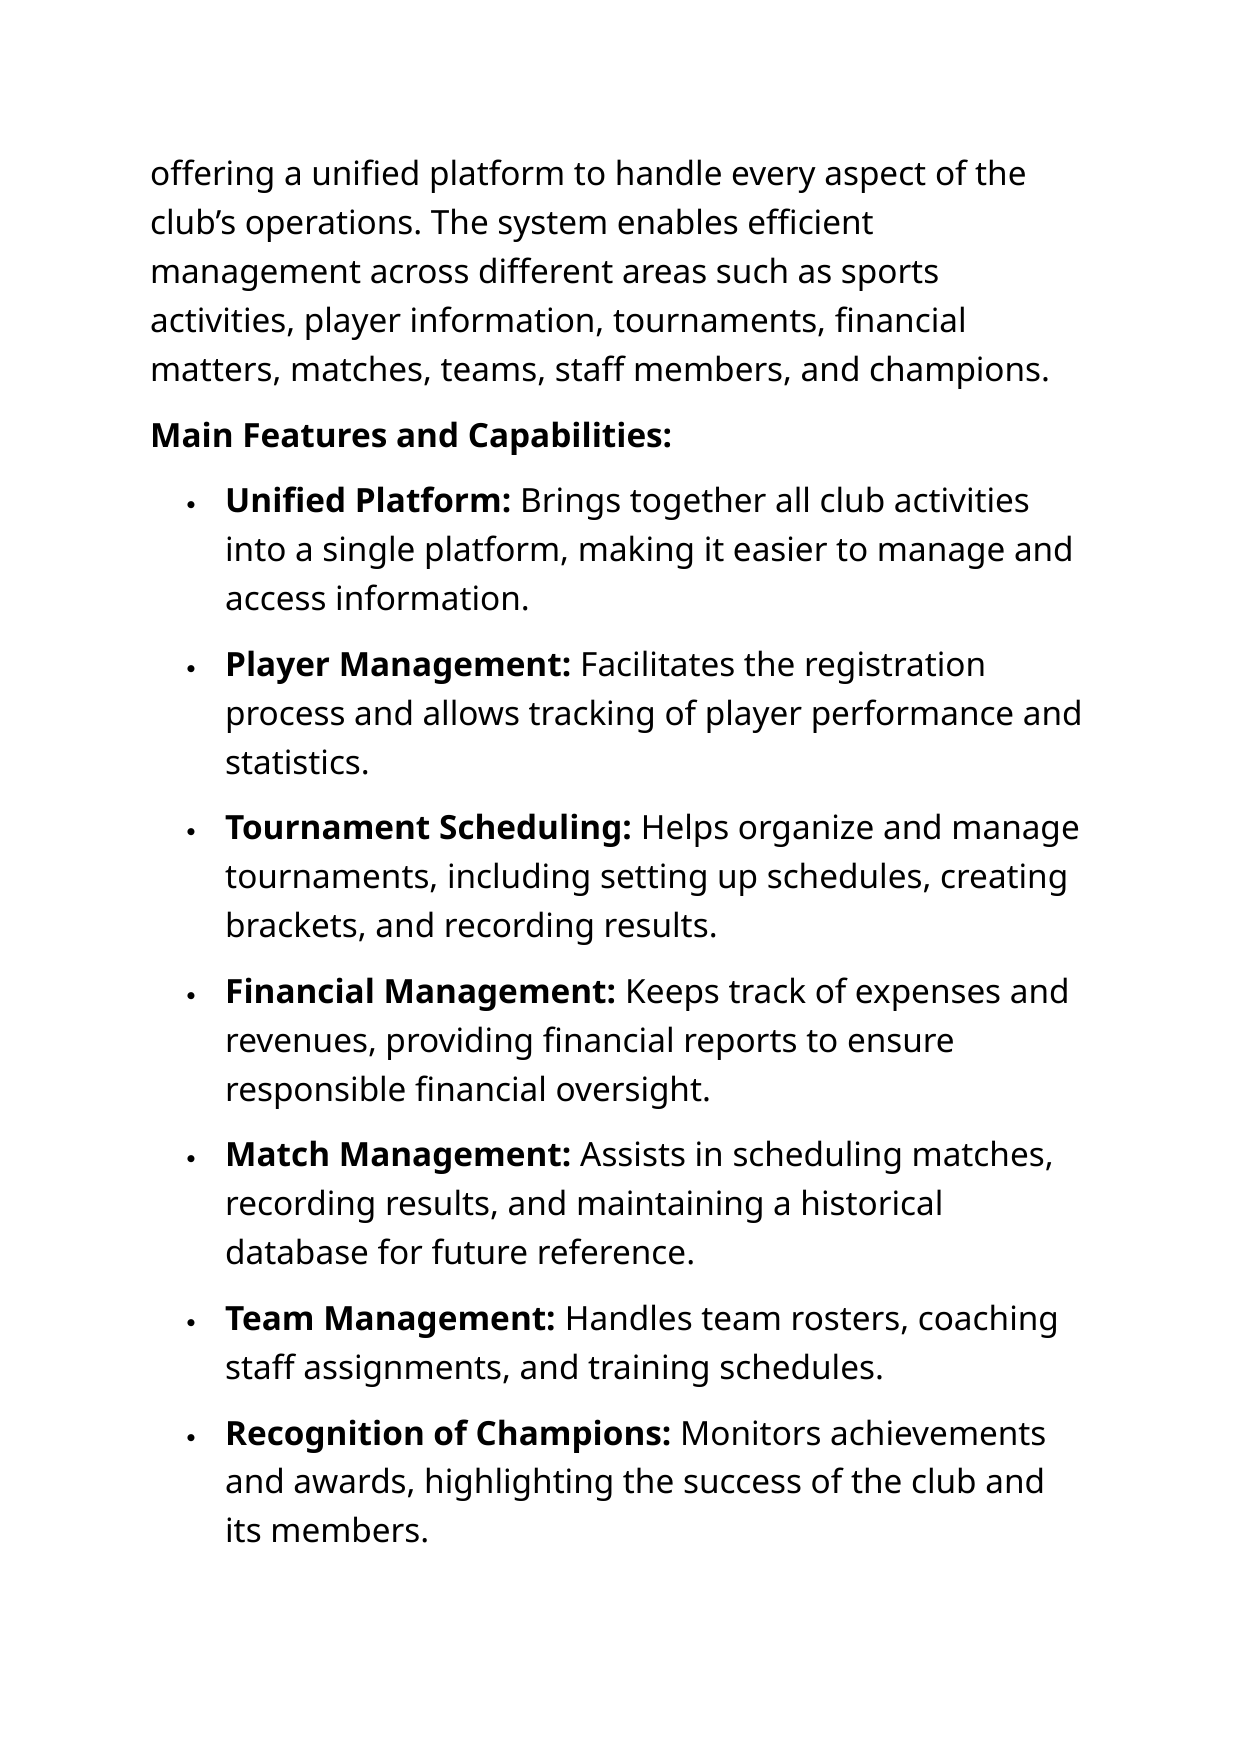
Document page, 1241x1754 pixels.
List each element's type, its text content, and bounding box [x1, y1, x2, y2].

list Unified Platform: Brings together all club activities into a single platform, making it easier to manage and access information. [187, 477, 1090, 620]
list Match Management: Assists in scheduling matches, recording results, and maintaining a historical database for future reference. [187, 1131, 1090, 1274]
list Tournament Scheduling: Helps organize and manage tournaments, including setting up schedules, creating brackets, and recording results. [187, 804, 1090, 947]
list Player Management: Facilitates the registration process and allows tracking of player performance and statistics. [187, 641, 1090, 784]
list Recognition of Champions: Monitors achievements and awards, highlighting the success of the club and its members. [187, 1409, 1090, 1553]
text Main Features and Capabilities: [150, 411, 1090, 457]
list Financial Management: Keeps track of expenses and revenues, providing financial reports to ensure responsible financial oversight. [187, 968, 1090, 1111]
list Team Management: Handles team rosters, coaching staff assignments, and training schedules. [187, 1295, 1090, 1389]
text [150, 150, 1090, 391]
